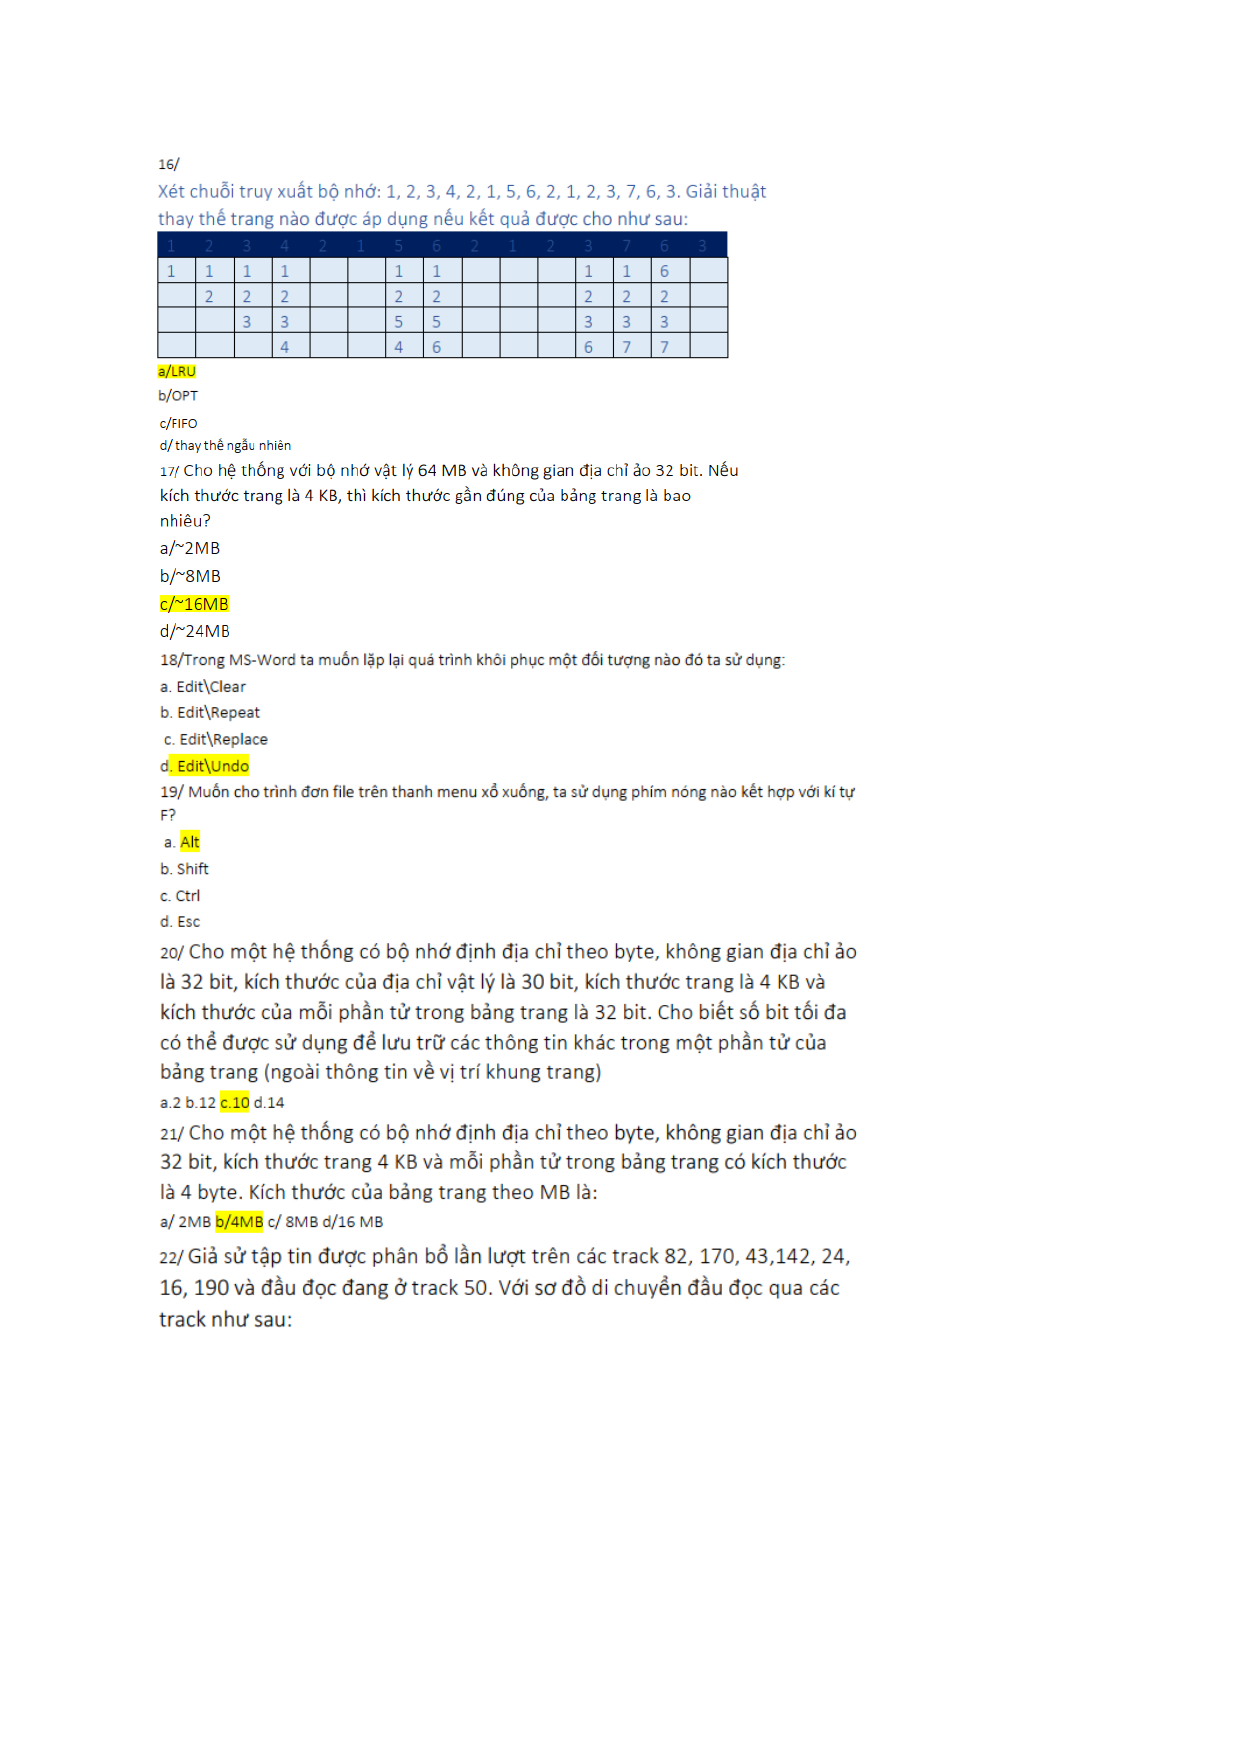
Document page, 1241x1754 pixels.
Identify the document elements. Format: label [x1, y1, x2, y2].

picture [150, 150, 891, 1340]
